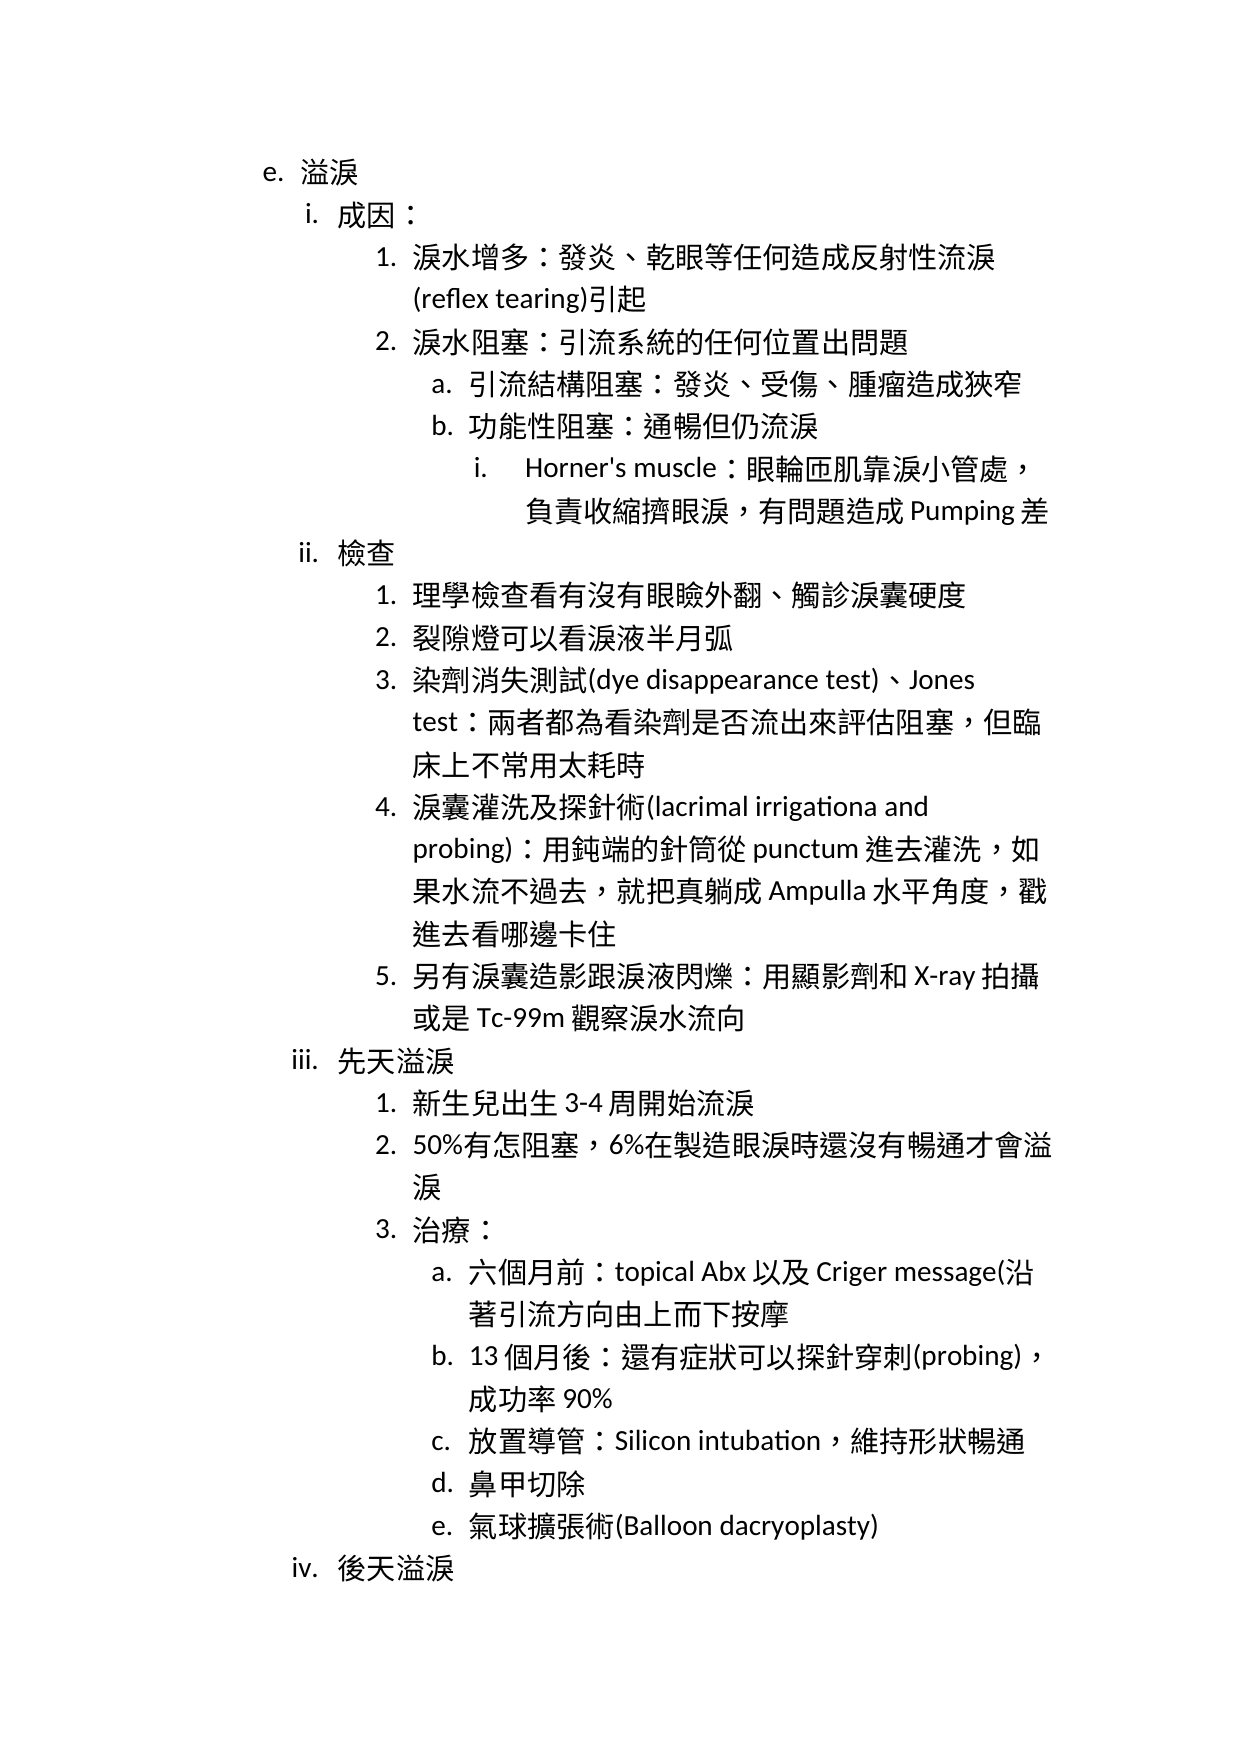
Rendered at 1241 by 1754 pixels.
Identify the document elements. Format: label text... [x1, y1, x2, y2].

list 六個月前：topical Abx以及Criger message(沿著引流方向由上而下按摩 [431, 1249, 1053, 1334]
list 功能性阻塞：通暢但仍流淚 [431, 404, 1053, 446]
list 新生兒出生3-4周開始流淚 [375, 1080, 1053, 1123]
list 鼻甲切除 [431, 1461, 1053, 1503]
list 放置導管：Silicon intubation，維持形狀暢通 [431, 1419, 1053, 1461]
list 理學檢查看有沒有眼瞼外翻、觸診淚囊硬度 [375, 573, 1053, 615]
list 成因： [319, 192, 1053, 234]
list 溢淚 [262, 150, 1053, 192]
list 染劑消失測試(dye disappearance test)、Jones test：兩者都為看染劑是否流出來評估阻塞，但臨床上不常用太耗時 [375, 657, 1053, 784]
list 淚囊灌洗及探針術(lacrimal irrigationa and probing)：用鈍端的針筒從punctum進去灌洗，如果水流不過去，就把真躺成Ampulla水平角度，戳進去看哪邊卡住 [375, 784, 1053, 953]
list 裂隙燈可以看淚液半月弧 [375, 615, 1053, 657]
list 引流結構阻塞：發炎、受傷、腫瘤造成狹窄 [431, 361, 1053, 404]
list 後天溢淚 [319, 1546, 1053, 1588]
list 先天溢淚 [319, 1038, 1053, 1080]
list 13個月後：還有症狀可以探針穿刺(probing)，成功率90% [431, 1334, 1053, 1419]
list 50%有怎阻塞，6%在製造眼淚時還沒有暢通才會溢淚 [375, 1123, 1053, 1207]
list 另有淚囊造影跟淚液閃爍：用顯影劑和X-ray拍攝或是Tc-99m觀察淚水流向 [375, 953, 1053, 1038]
list 淚水阻塞：引流系統的任何位置出問題 [375, 319, 1053, 361]
list 治療： [375, 1207, 1053, 1249]
list 氣球擴張術(Balloon dacryoplasty) [431, 1503, 1053, 1546]
list 檢查 [319, 531, 1053, 573]
list Horner's muscle：眼輪匝肌靠淚小管處，負責收縮擠眼淚，有問題造成Pumping差 [487, 446, 1053, 531]
list 淚水增多：發炎、乾眼等任何造成反射性流淚(reflex tearing)引起 [375, 234, 1053, 319]
